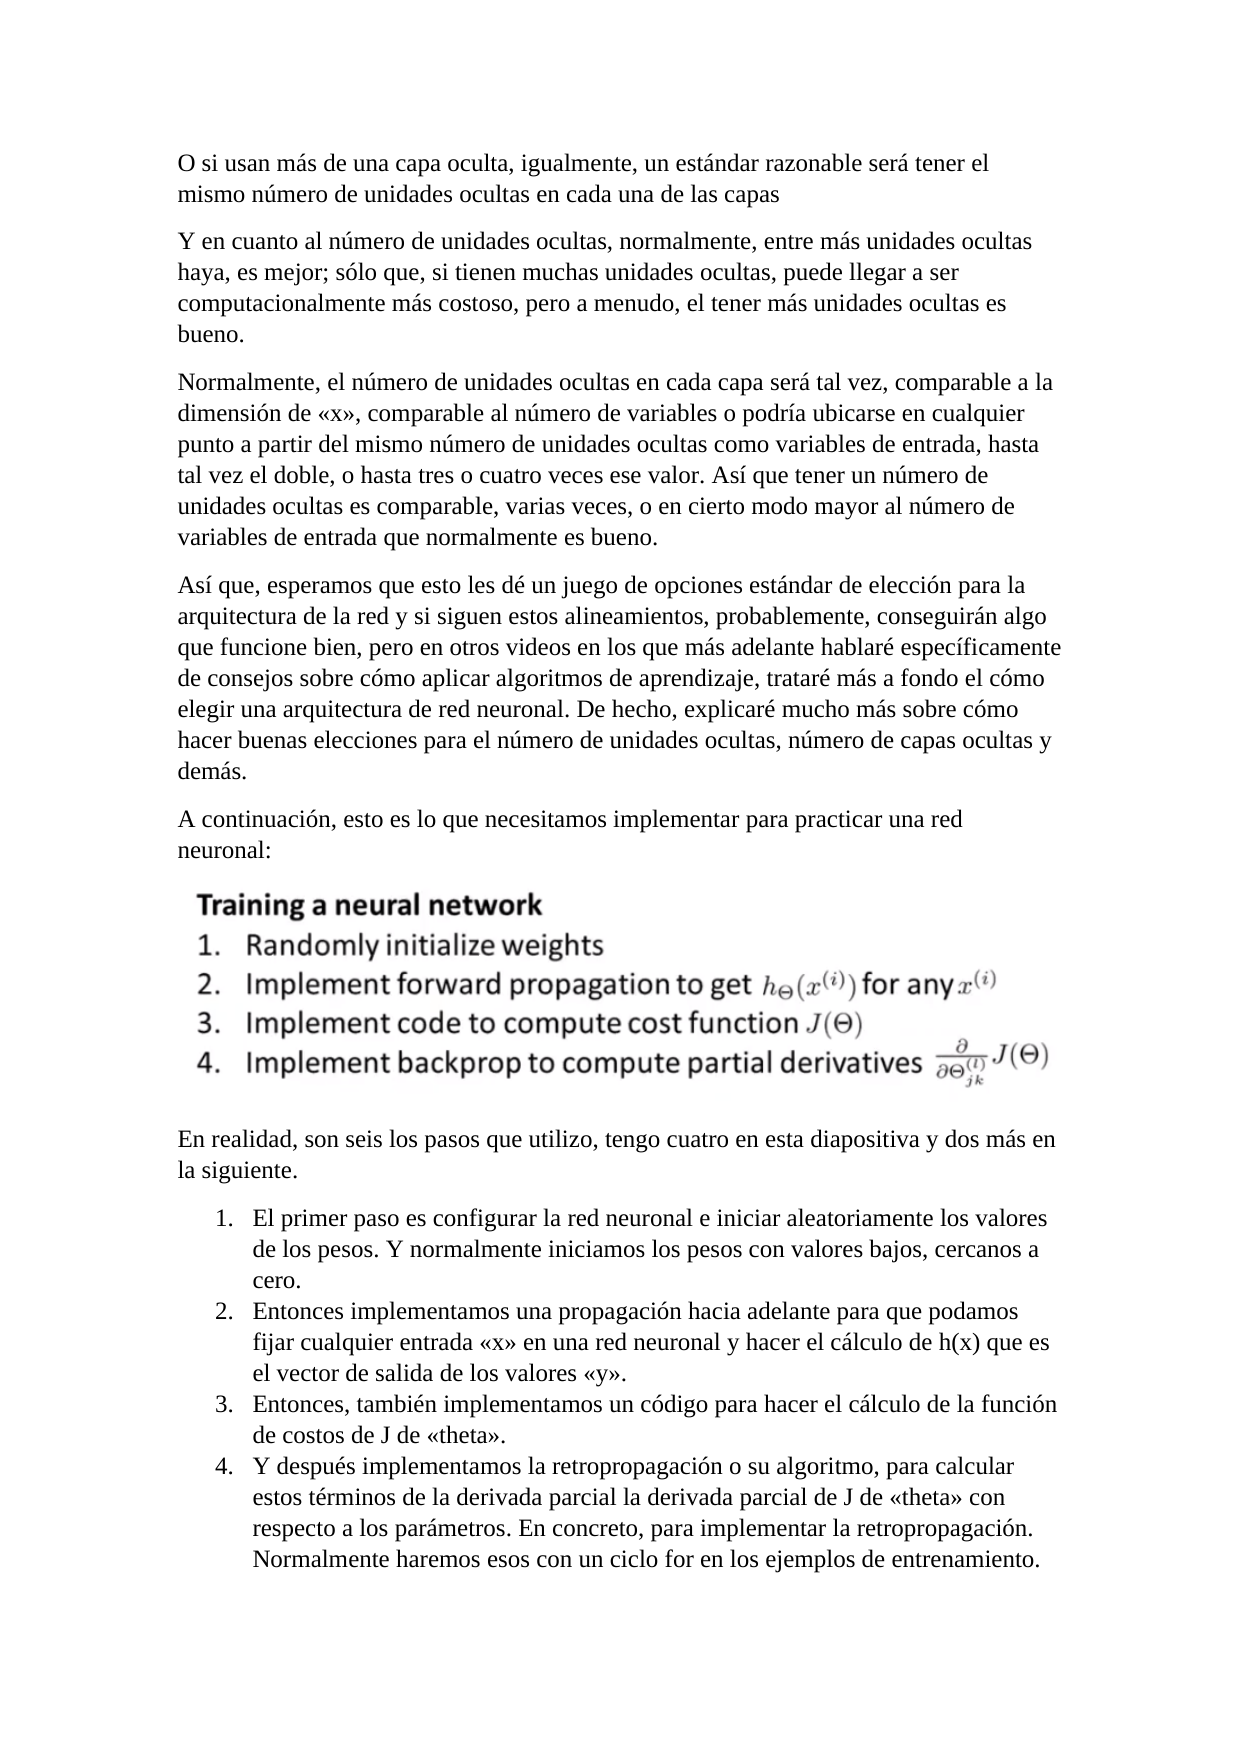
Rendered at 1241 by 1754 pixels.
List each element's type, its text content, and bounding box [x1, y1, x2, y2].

list Entonces, también implementamos un código para hacer el cálculo de la función de costos de J de «theta». [215, 1389, 1063, 1449]
picture [177, 882, 1063, 1106]
list El primer paso es configurar la red neuronal e iniciar aleatoriamente los valores de los pesos. Y normalmente iniciamos los pesos con valores bajos, cercanos a cero. [215, 1203, 1063, 1294]
text En realidad, son seis los pasos que utilizo, tengo cuatro en esta diapositiva y dos más en la siguiente. [177, 1124, 1063, 1184]
list Y después implementamos la retropropagación o su algoritmo, para calcular estos términos de la derivada parcial la derivada parcial de J de «theta» con respecto a los parámetros. En concreto, para implementar la retropropagación. Normalmente haremos esos con un ciclo for en los ejemplos de entrenamiento. [215, 1451, 1063, 1573]
text Normalmente, el número de unidades ocultas en cada capa será tal vez, comparable a la dimensión de «x», comparable al número de variables o podría ubicarse en cualquier punto a partir del mismo número de unidades ocultas como variables de entrada, hasta tal vez el doble, o hasta tres o cuatro veces ese valor. Así que tener un número de unidades ocultas es comparable, varias veces, o en cierto modo mayor al número de variables de entrada que normalmente es bueno. [177, 367, 1063, 551]
text Y en cuanto al número de unidades ocultas, normalmente, entre más unidades ocultas haya, es mejor; sólo que, si tienen muchas unidades ocultas, puede llegar a ser computacionalmente más costoso, pero a menudo, el tener más unidades ocultas es bueno. [177, 226, 1063, 348]
text A continuación, esto es lo que necesitamos implementar para practicar una red neuronal: [177, 804, 1063, 864]
text Así que, esperamos que esto les dé un juego de opciones estándar de elección para la arquitectura de la red y si siguen estos alineamientos, probablemente, conseguirán algo que funcione bien, pero en otros videos en los que más adelante hablaré específicamente de consejos sobre cómo aplicar algoritmos de aprendizaje, trataré más a fondo el cómo elegir una arquitectura de red neuronal. De hecho, explicaré mucho más sobre cómo hacer buenas elecciones para el número de unidades ocultas, número de capas ocultas y demás. [177, 570, 1063, 785]
text O si usan más de una capa oculta, igualmente, un estándar razonable será tener el mismo número de unidades ocultas en cada una de las capas [177, 148, 1063, 207]
list Entonces implementamos una propagación hacia adelante para que podamos fijar cualquier entrada «x» en una red neuronal y hacer el cálculo de h(x) que es el vector de salida de los valores «y». [215, 1296, 1063, 1387]
